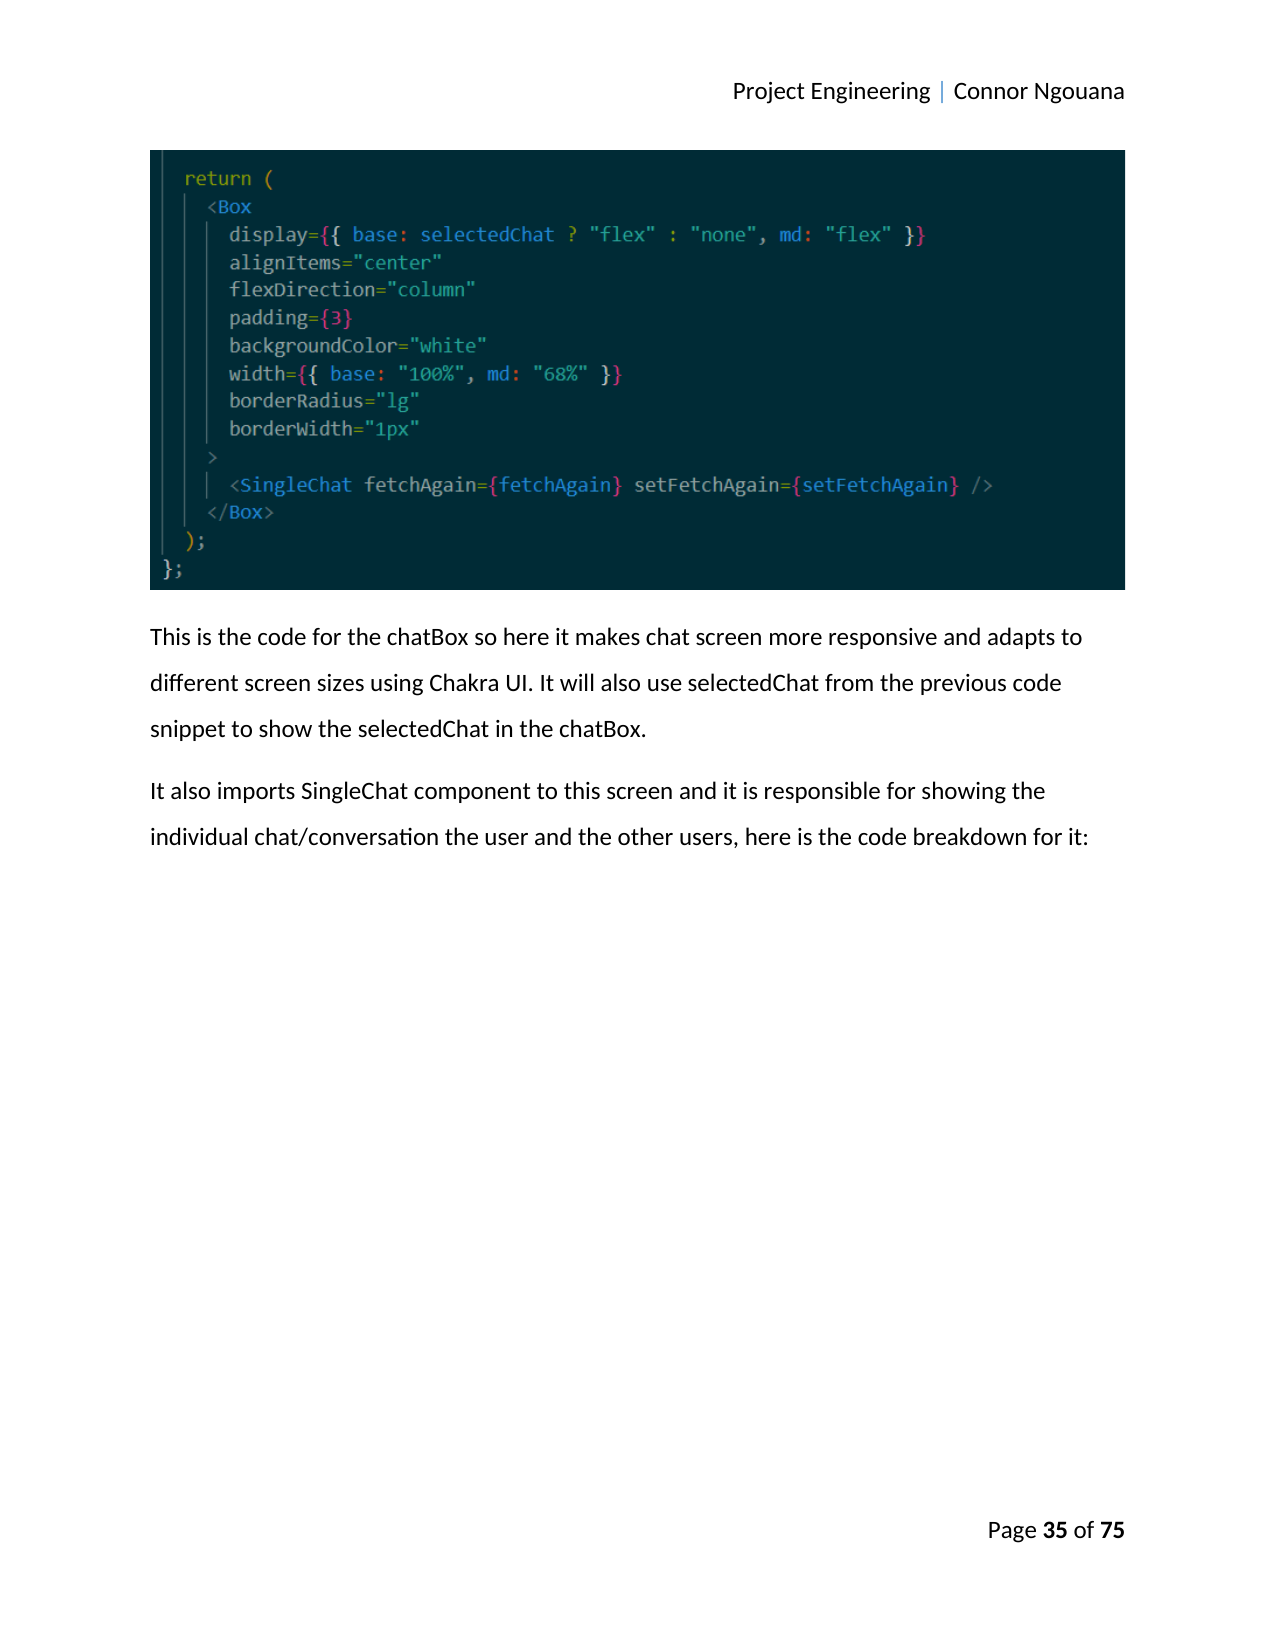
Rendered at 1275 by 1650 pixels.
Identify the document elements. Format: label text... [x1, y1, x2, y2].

picture [840, 227, 846, 241]
picture [265, 170, 271, 189]
picture [225, 201, 233, 212]
picture [254, 397, 262, 407]
picture [445, 482, 453, 491]
picture [235, 314, 239, 324]
picture [421, 338, 441, 352]
picture [334, 229, 339, 246]
picture [794, 227, 801, 241]
picture [321, 259, 330, 269]
picture [231, 393, 244, 407]
picture [568, 366, 574, 378]
picture [456, 339, 463, 349]
picture [185, 175, 204, 185]
picture [324, 421, 329, 435]
picture [444, 286, 453, 296]
picture [556, 479, 575, 496]
picture [230, 371, 240, 380]
picture [298, 342, 312, 352]
picture [713, 477, 745, 495]
text This is the code for the chatBox so here it makes chat screen more responsive and adapts to different screen sizes using Chakra UI. It will also use selectedChat from the previous code snippet to show the selectedChat in the chatBox. [150, 622, 1125, 743]
picture [252, 366, 272, 380]
picture [242, 203, 250, 213]
picture [243, 310, 273, 324]
picture [264, 259, 273, 274]
picture [603, 366, 608, 385]
picture [388, 425, 394, 440]
picture [506, 227, 515, 241]
picture [401, 256, 407, 267]
picture [417, 479, 441, 496]
picture [253, 509, 261, 518]
picture [366, 286, 375, 296]
picture [264, 286, 272, 296]
picture [709, 231, 718, 241]
picture [315, 399, 323, 407]
picture [331, 366, 335, 380]
picture [259, 231, 273, 246]
picture [264, 393, 273, 407]
picture [422, 259, 429, 269]
picture [669, 479, 676, 491]
picture [335, 338, 340, 352]
picture [321, 286, 325, 296]
picture [377, 423, 382, 435]
picture [219, 175, 228, 185]
picture [298, 286, 302, 296]
picture [646, 482, 655, 489]
picture [323, 310, 328, 329]
picture [327, 344, 334, 352]
picture [298, 314, 307, 329]
picture [323, 227, 328, 246]
picture [344, 310, 349, 329]
picture [270, 482, 278, 496]
picture [276, 366, 295, 380]
picture [187, 532, 193, 551]
picture [304, 481, 311, 489]
picture [906, 227, 912, 246]
picture [748, 483, 756, 491]
picture [337, 312, 341, 324]
picture [952, 477, 958, 496]
picture [333, 397, 337, 407]
picture [276, 259, 285, 269]
picture [680, 482, 689, 489]
picture [231, 338, 240, 352]
picture [780, 231, 794, 241]
picture [488, 371, 503, 380]
picture [414, 286, 419, 295]
picture [776, 482, 790, 491]
picture [524, 479, 528, 491]
picture [275, 342, 285, 357]
text It also imports SingleChat component to this screen and it is responsible for showing the individual chat/conversation the user and the other users, here is the code breakdown for it: [150, 775, 1125, 852]
picture [354, 342, 363, 352]
picture [254, 425, 262, 435]
picture [939, 482, 947, 491]
picture [636, 482, 643, 491]
picture [312, 366, 316, 385]
picture [615, 367, 619, 385]
picture [276, 423, 308, 435]
picture [332, 422, 340, 435]
picture [309, 259, 316, 269]
picture [287, 342, 295, 352]
picture [883, 477, 913, 496]
picture [343, 340, 347, 352]
picture [300, 366, 305, 385]
picture [298, 256, 306, 268]
picture [231, 175, 251, 185]
picture [344, 479, 348, 491]
picture [277, 314, 281, 324]
picture [311, 425, 315, 435]
picture [264, 338, 273, 352]
picture [605, 227, 609, 241]
picture [327, 482, 340, 491]
picture [233, 259, 239, 269]
picture [306, 287, 312, 296]
picture [289, 231, 295, 241]
picture [264, 421, 273, 435]
picture [616, 478, 621, 496]
picture [231, 283, 239, 296]
picture [276, 397, 295, 407]
picture [343, 421, 351, 435]
picture [210, 172, 216, 185]
picture [303, 396, 307, 407]
picture [255, 259, 259, 269]
picture [726, 231, 733, 241]
picture [243, 342, 257, 352]
picture [298, 231, 307, 246]
picture [429, 369, 435, 378]
picture [529, 232, 536, 241]
picture [793, 478, 797, 495]
picture [323, 393, 329, 407]
picture [365, 232, 374, 241]
picture [380, 342, 397, 352]
picture [376, 482, 385, 489]
picture [166, 560, 171, 579]
picture [411, 368, 416, 380]
picture [231, 421, 248, 435]
picture [490, 477, 495, 496]
